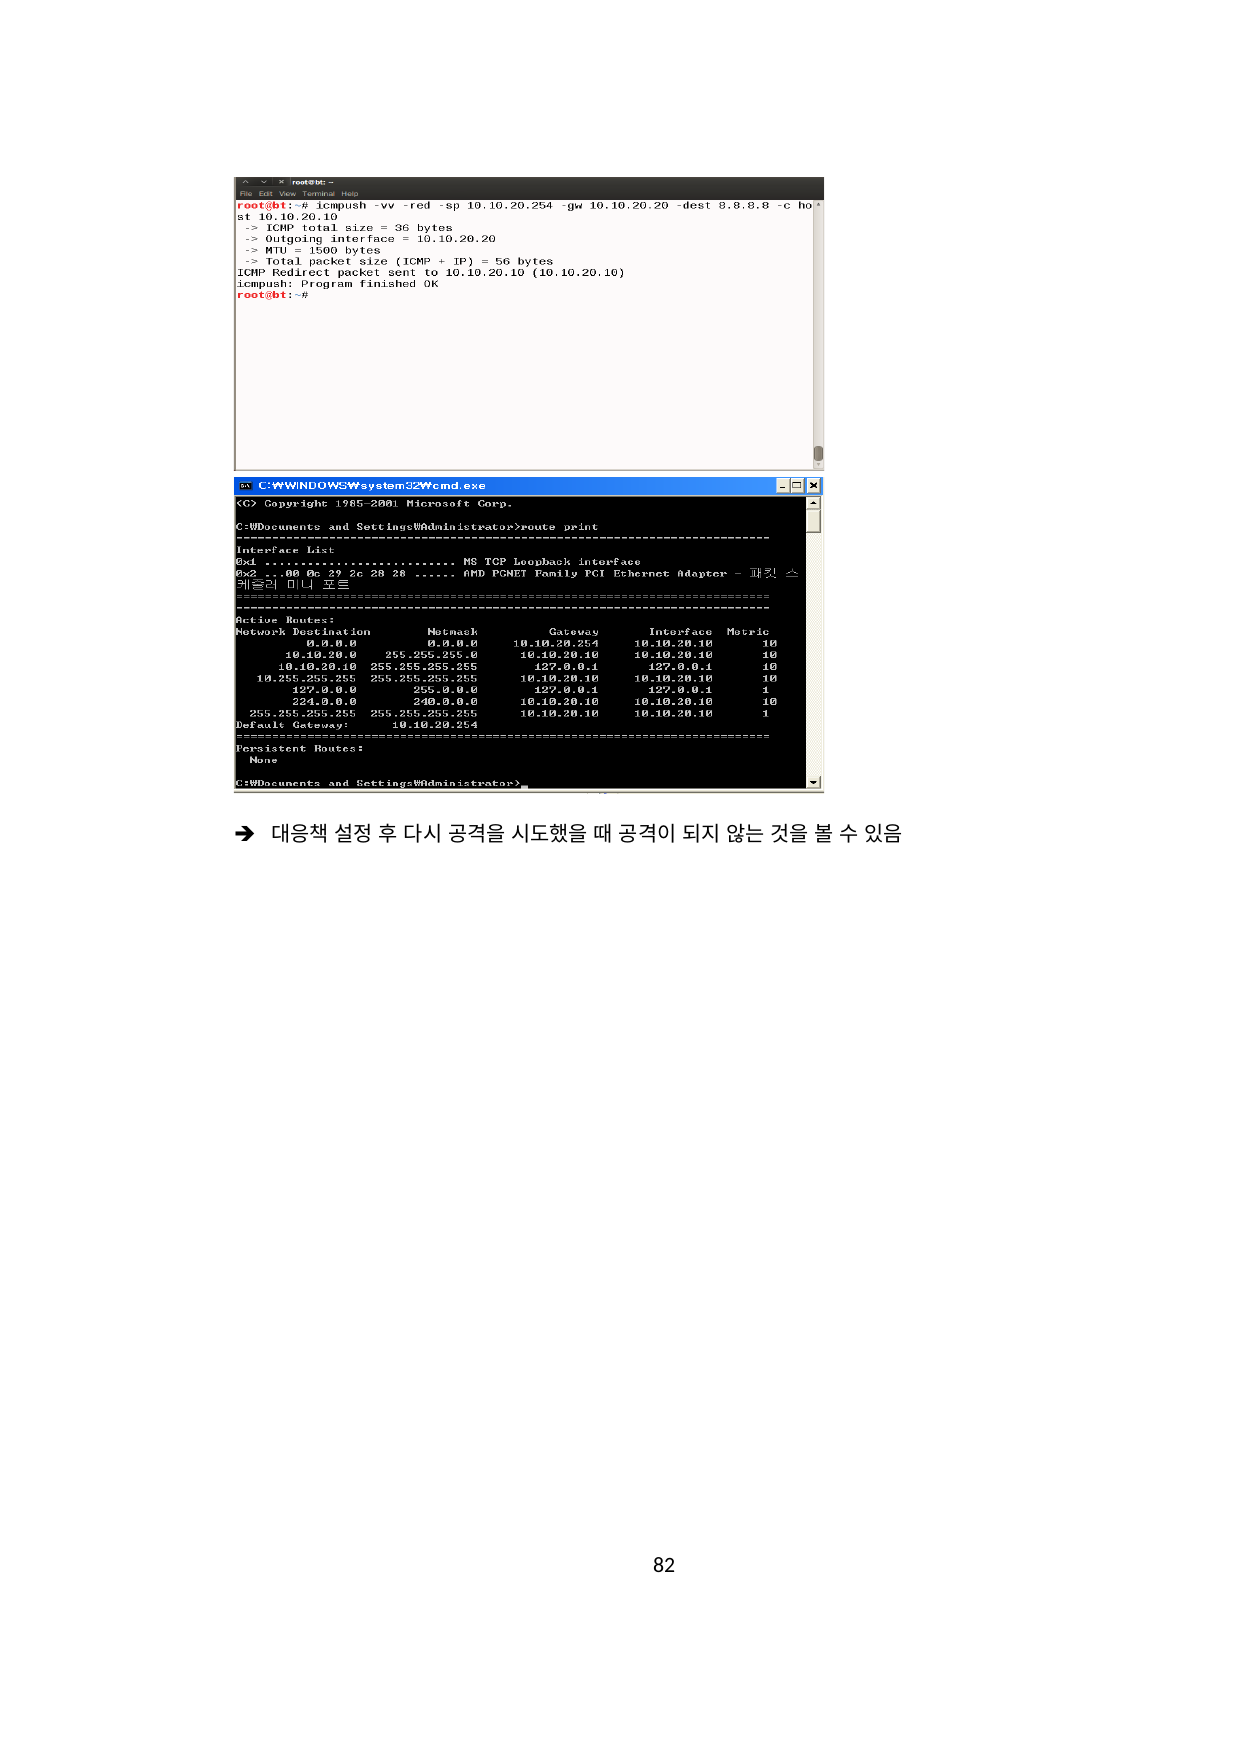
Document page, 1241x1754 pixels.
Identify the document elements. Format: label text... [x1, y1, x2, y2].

picture [233, 177, 825, 471]
picture [233, 477, 825, 794]
list 대응책 설정 후 다시 공격을 시도했을 때 공격이 되지 않는 것을 볼 수 있음 [234, 817, 1090, 847]
